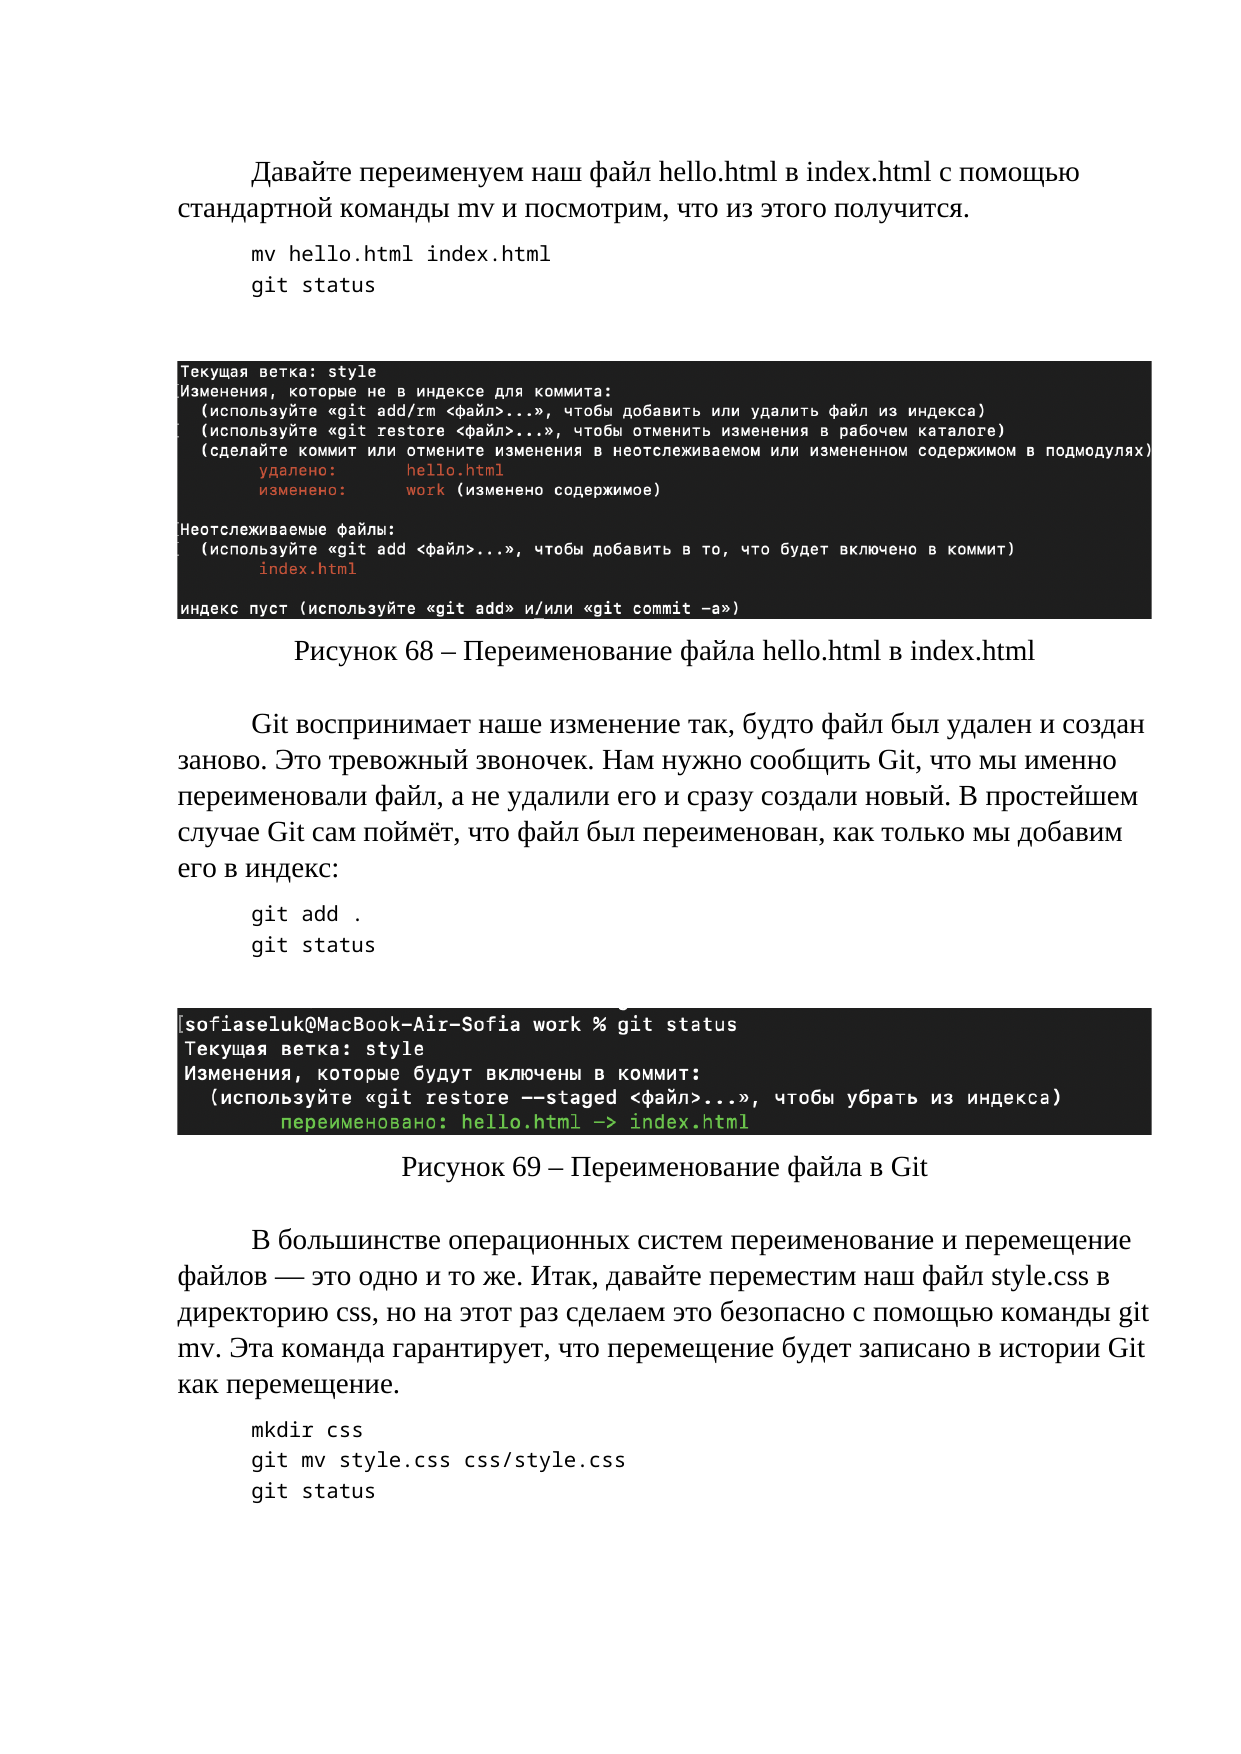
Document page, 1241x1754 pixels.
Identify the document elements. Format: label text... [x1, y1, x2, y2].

text git status [177, 930, 1152, 958]
text Рисунок 68 – Переименование файла hello.html в index.html [177, 633, 1152, 667]
text Давайте переименуем наш файл hello.html в index.html с помощью стандартной команды mv и посмотрим, что из этого получится. [177, 154, 1152, 224]
text mkdir css [177, 1415, 1152, 1443]
picture [177, 1008, 1152, 1135]
text mv hello.html index.html [177, 239, 1152, 267]
text git mv style.css css/style.css [177, 1446, 1152, 1474]
text git status [177, 270, 1152, 298]
text Рисунок 69 – Переименование файла в Git [177, 1149, 1152, 1183]
text git status [177, 1476, 1152, 1505]
text В большинстве операционных систем переименование и перемещение файлов — это одно и то же. Итак, давайте переместим наш файл style.css в директорию css, но на этот раз сделаем это безопасно с помощью команды git mv. Эта команда гарантирует, что перемещение будет записано в истории Git как перемещение. [177, 1222, 1152, 1400]
text git add . [177, 899, 1152, 927]
text Git воспринимает наше изменение так, будто файл был удален и создан заново. Это тревожный звоночек. Нам нужно сообщить Git, что мы именно переименовали файл, а не удалили его и сразу создали новый. В простейшем случае Git сам поймёт, что файл был переименован, как только мы добавим его в индекс: [177, 706, 1152, 884]
picture [177, 361, 1152, 619]
